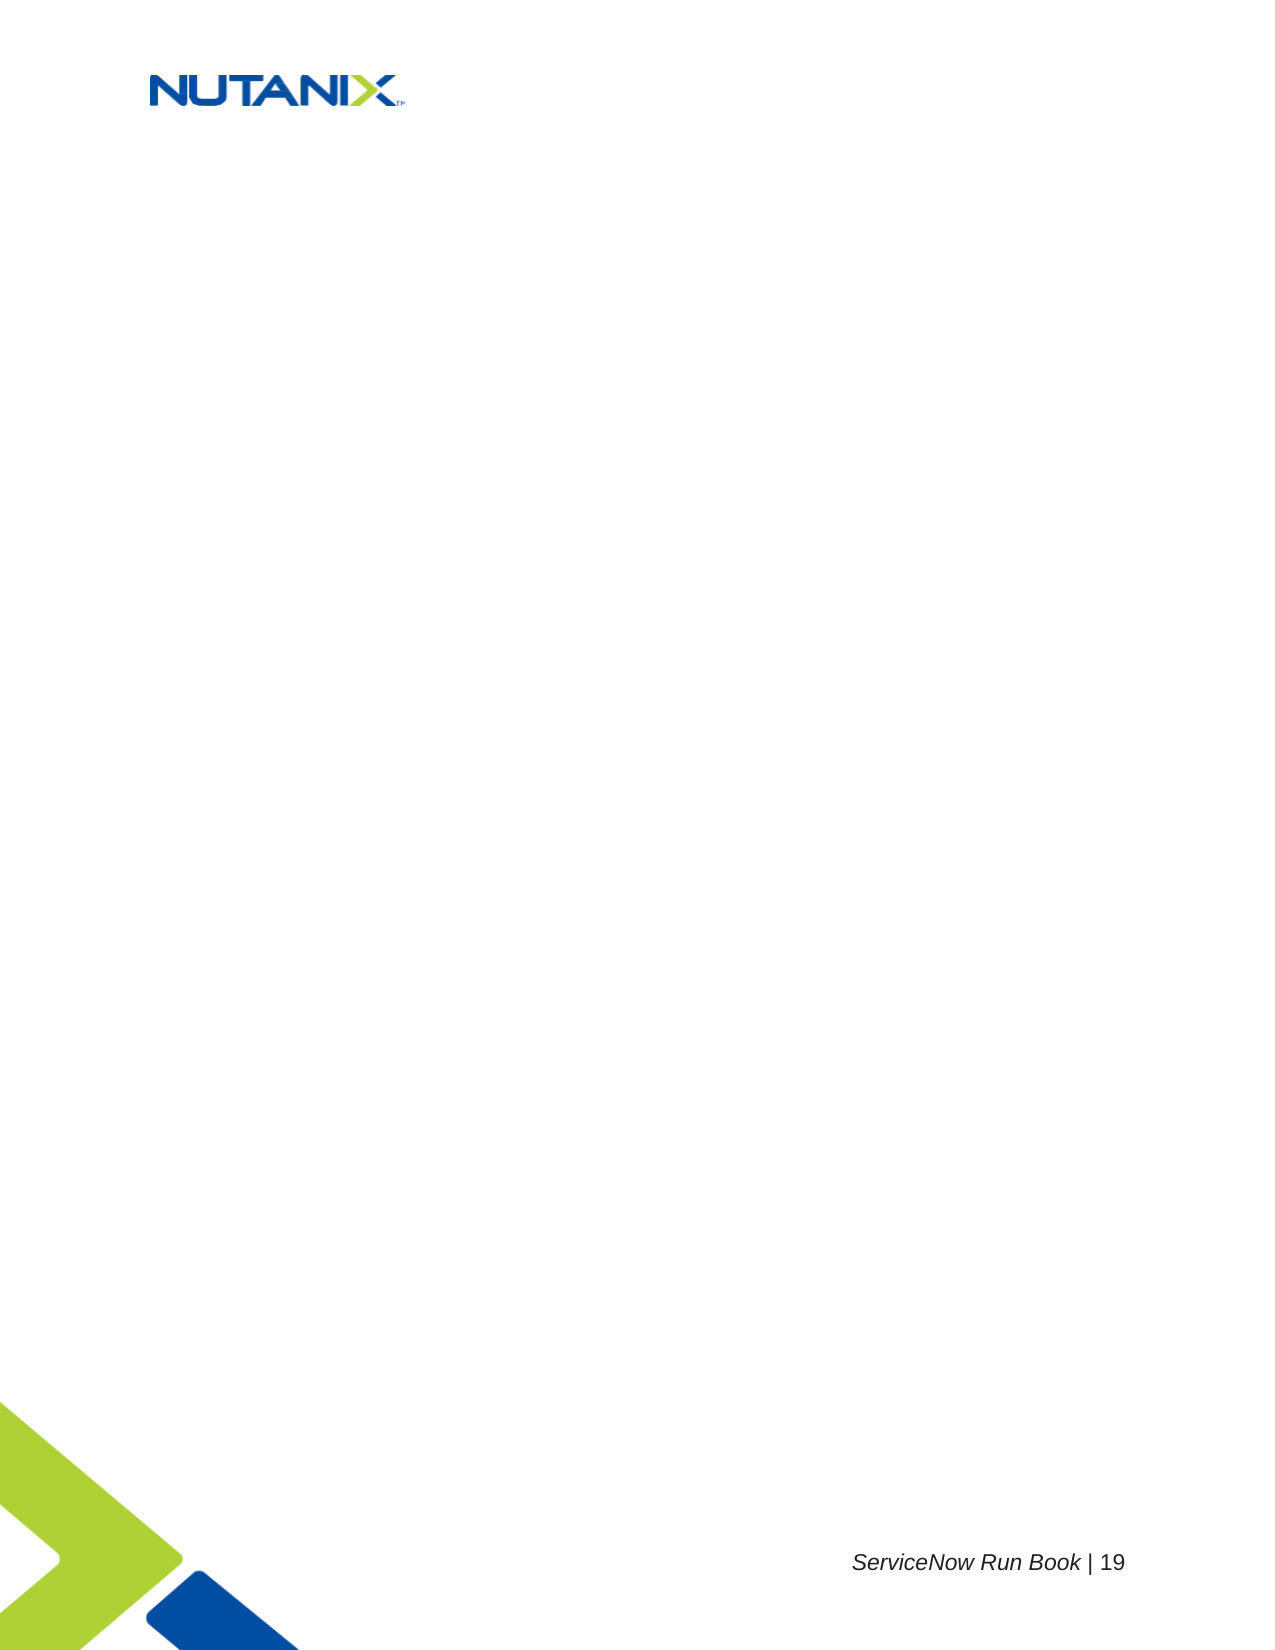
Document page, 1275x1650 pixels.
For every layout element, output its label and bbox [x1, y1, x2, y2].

picture [0, 1400, 299, 1650]
picture [150, 75, 406, 106]
